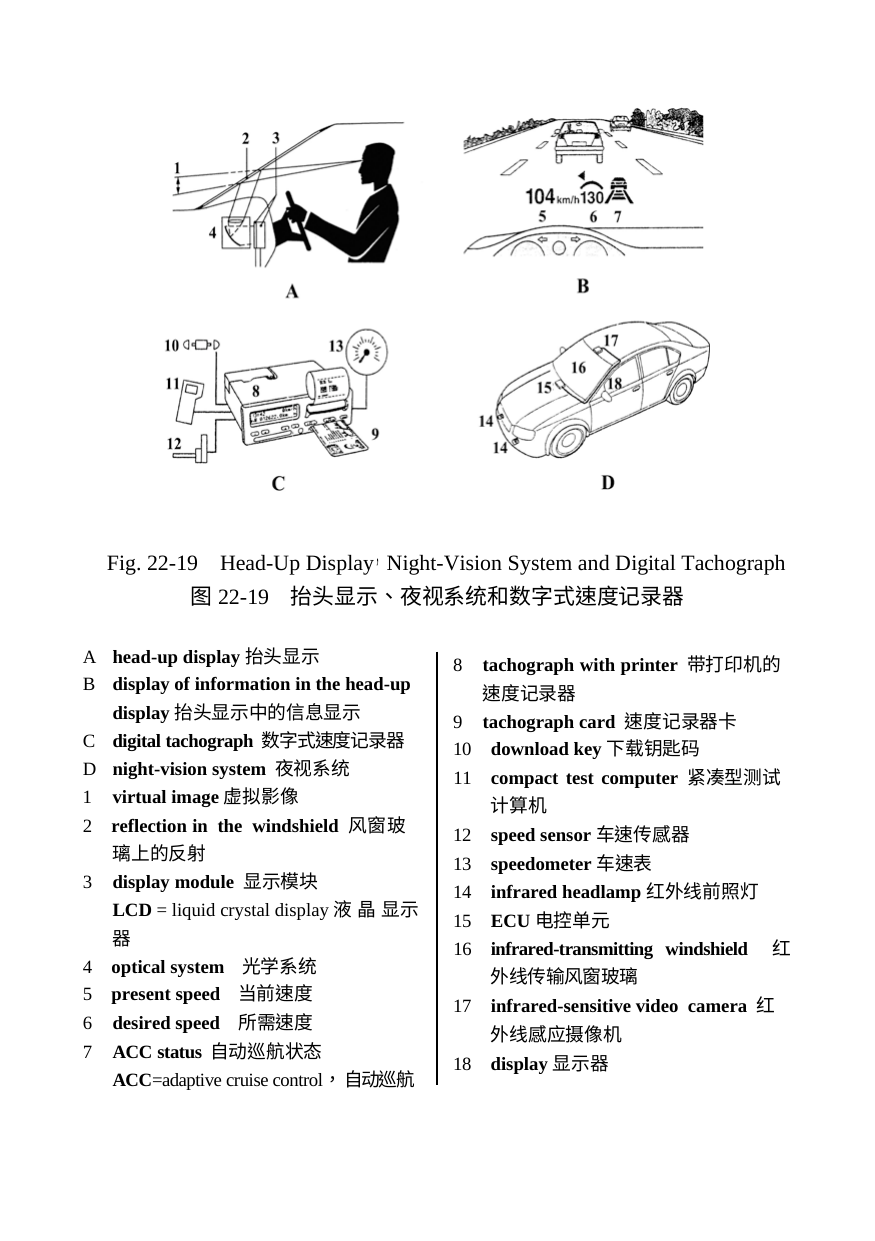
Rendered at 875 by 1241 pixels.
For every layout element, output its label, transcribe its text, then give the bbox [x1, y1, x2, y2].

list infrared-sensitive video camera 红外线感应摄像机 [453, 992, 791, 1047]
text ACC=adaptive cruise control， 自动巡航 [112, 1066, 421, 1092]
list display 显示器 [453, 1050, 834, 1075]
list night-vision system 夜视系统 [83, 755, 421, 780]
list optical system 光学系统 [83, 954, 421, 978]
list infrared headlamp 红外线前照灯 [453, 878, 834, 904]
list compact test computer 紧凑型测试计算机 [453, 764, 791, 818]
list speedometer 车速表 [453, 850, 834, 875]
text 图 22-19 抬头显示、夜视系统和数字式速度记录器 [48, 581, 827, 611]
list reflection in the windshield 风窗玻璃上的反射 [83, 812, 421, 866]
text LCD = liquid crystal display 液 晶 显示器 [112, 896, 420, 951]
list digital tachograph 数字式速度记录器 [83, 729, 421, 752]
list ECU 电控单元 [453, 907, 834, 932]
list present speed 当前速度 [83, 981, 421, 1006]
list display of information in the head-up display 抬头显示中的信息显示 [83, 673, 420, 724]
list tachograph with printer 带打印机的速度记录器 [453, 651, 791, 706]
list head-up display 抬头显示 [83, 643, 421, 668]
list virtual image 虚拟影像 [82, 783, 421, 809]
list download key 下载钥匙码 [453, 736, 834, 761]
subtitle Fig. 22-19 Head-Up Display， Night-Vision System and Digital Tachograph [107, 549, 834, 575]
list infrared-transmitting windshield 红外线传输风窗玻璃 [453, 936, 792, 989]
list ACC status 自动巡航状态 [83, 1038, 421, 1063]
list desired speed 所需速度 [83, 1009, 421, 1035]
list tachograph card 速度记录器卡 [453, 709, 834, 733]
picture [164, 106, 710, 492]
list speed sensor 车速传感器 [453, 821, 834, 847]
list display module 显示模块 [83, 869, 421, 893]
